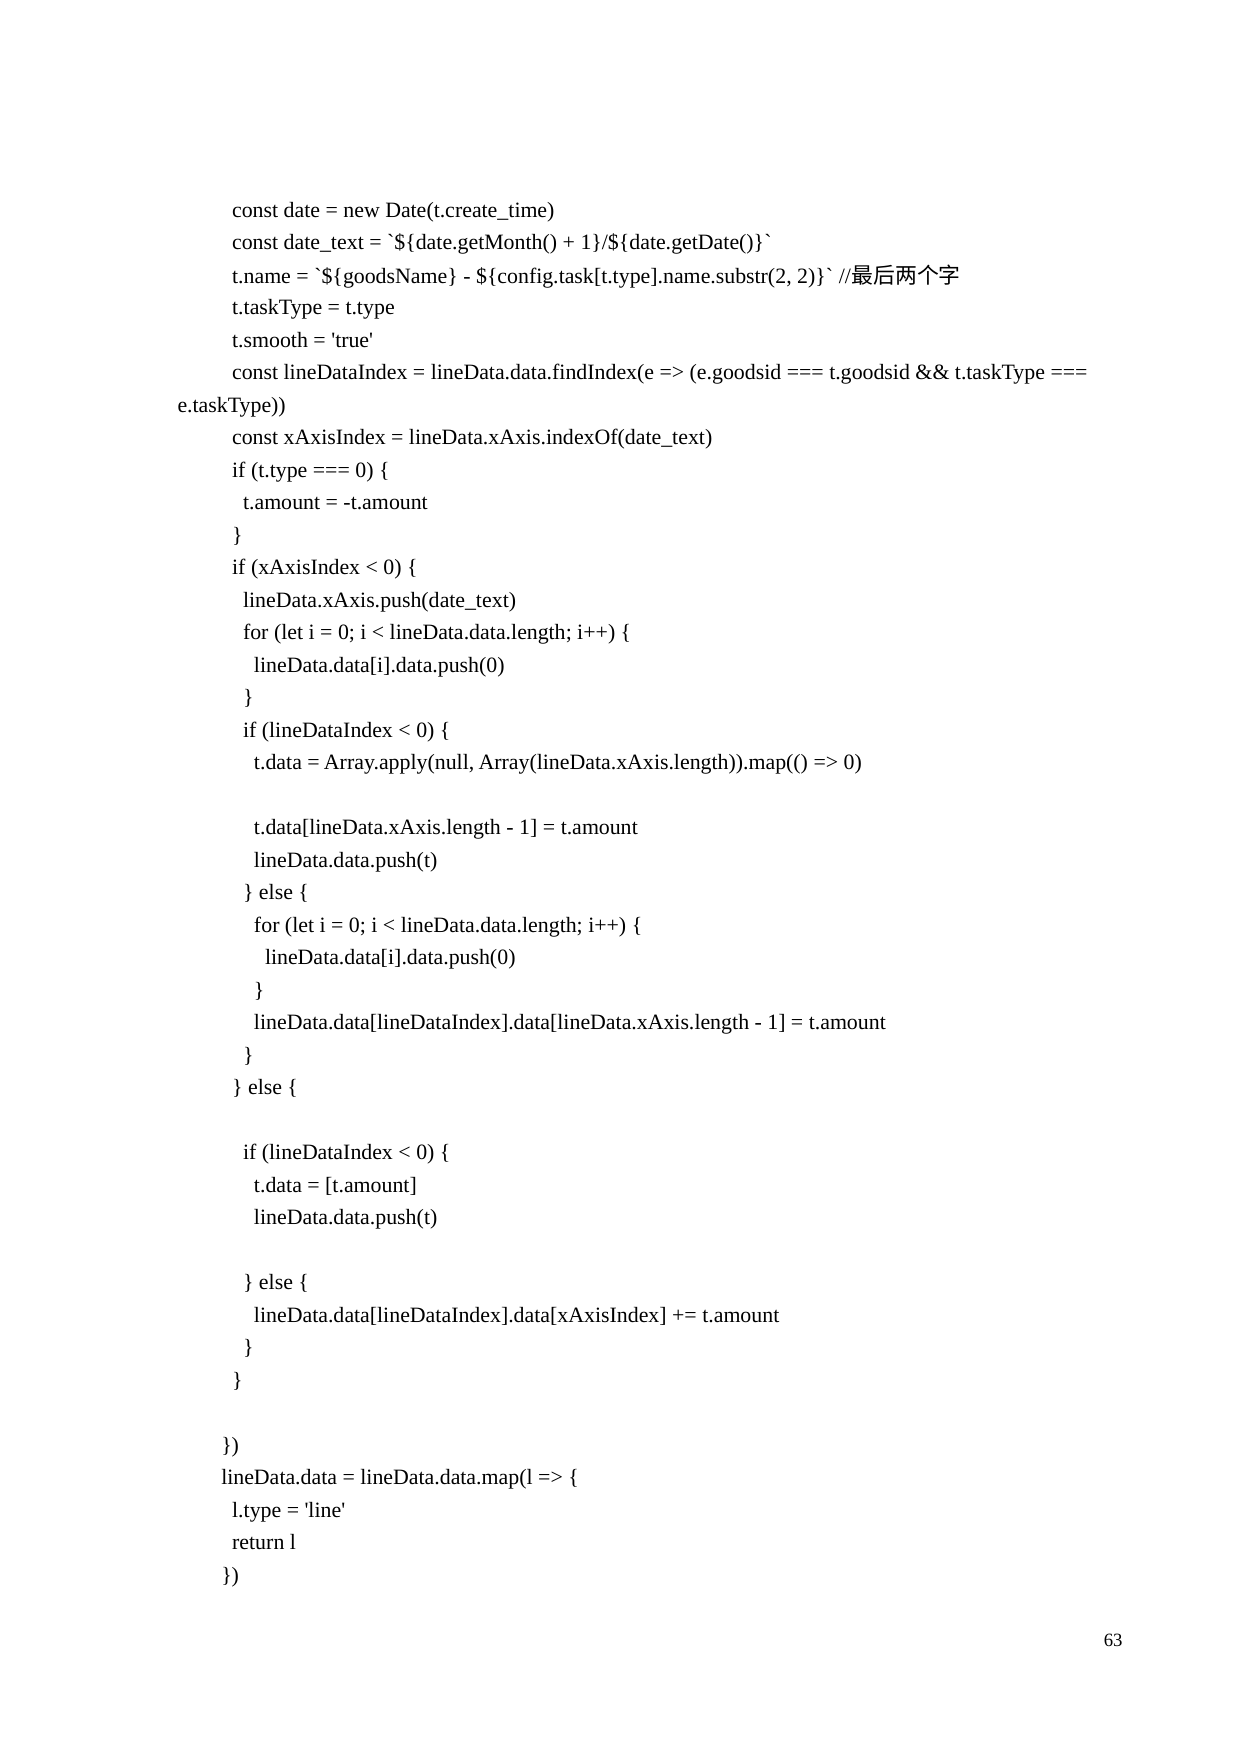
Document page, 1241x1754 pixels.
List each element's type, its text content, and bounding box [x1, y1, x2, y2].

text t.smooth = 'true' [177, 323, 1122, 355]
text t.amount = -t.amount [177, 485, 1122, 518]
text } [177, 973, 1122, 1005]
text t.data = Array.apply(null, Array(lineData.xAxis.length)).map(() => 0) [177, 745, 1122, 778]
text } [177, 1038, 1122, 1070]
text } [177, 1330, 1122, 1363]
text } else { [177, 1265, 1122, 1298]
text return l [177, 1525, 1122, 1558]
text lineData.data[i].data.push(0) [177, 940, 1122, 973]
text const xAxisIndex = lineData.xAxis.indexOf(date_text) [177, 420, 1122, 453]
text t.name = `${goodsName} - ${config.task[t.type].name.substr(2, 2)}` //最后两个字 [177, 258, 1122, 290]
text t.data[lineData.xAxis.length - 1] = t.amount [177, 810, 1122, 843]
text for (let i = 0; i < lineData.data.length; i++) { [177, 615, 1122, 648]
text } [177, 1363, 1122, 1395]
text const lineDataIndex = lineData.data.findIndex(e => (e.goodsid === t.goodsid && t.taskType === e.taskType)) [177, 355, 1122, 420]
text if (xAxisIndex < 0) { [177, 550, 1122, 583]
text }) [177, 1428, 1122, 1460]
text const date_text = `${date.getMonth() + 1}/${date.getDate()}` [177, 225, 1122, 258]
text if (lineDataIndex < 0) { [177, 1135, 1122, 1168]
text } [177, 680, 1122, 713]
text lineData.data[i].data.push(0) [177, 648, 1122, 680]
text lineData.data[lineDataIndex].data[xAxisIndex] += t.amount [177, 1298, 1122, 1330]
text if (t.type === 0) { [177, 453, 1122, 485]
text } else { [177, 875, 1122, 908]
text t.taskType = t.type [177, 290, 1122, 323]
text t.data = [t.amount] [177, 1168, 1122, 1200]
text l.type = 'line' [177, 1493, 1122, 1525]
text if (lineDataIndex < 0) { [177, 713, 1122, 745]
text lineData.data[lineDataIndex].data[lineData.xAxis.length - 1] = t.amount [177, 1005, 1122, 1038]
text } else { [177, 1070, 1122, 1103]
text } [177, 518, 1122, 550]
text lineData.xAxis.push(date_text) [177, 583, 1122, 615]
text lineData.data.push(t) [177, 843, 1122, 875]
text }) [177, 1558, 1122, 1590]
text lineData.data.push(t) [177, 1200, 1122, 1233]
text for (let i = 0; i < lineData.data.length; i++) { [177, 908, 1122, 940]
text const date = new Date(t.create_time) [177, 193, 1122, 225]
text lineData.data = lineData.data.map(l => { [177, 1460, 1122, 1493]
